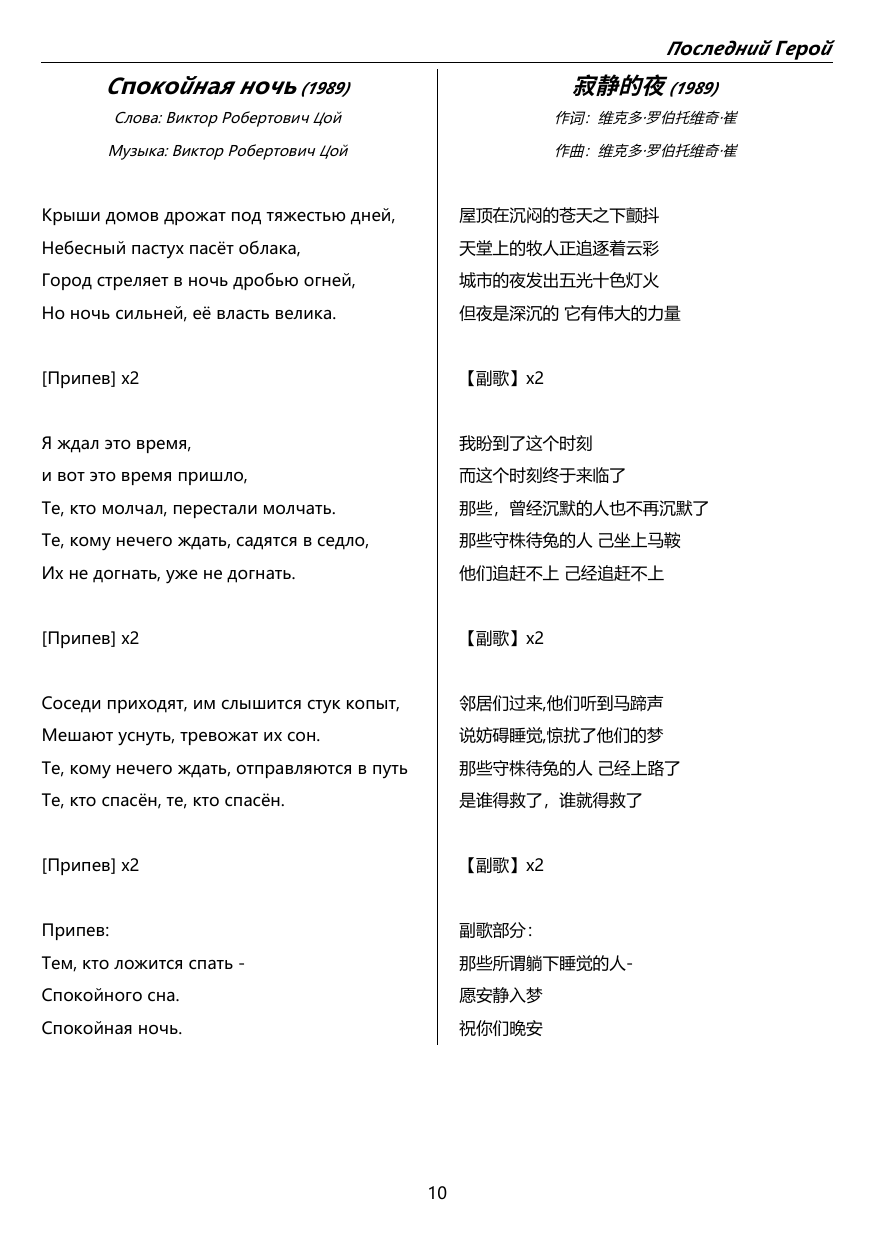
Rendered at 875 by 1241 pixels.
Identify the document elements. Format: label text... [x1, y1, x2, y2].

text Те, кому нечего ждать, отправляются в путь [41, 752, 415, 784]
text Тем, кто ложится спать - [41, 947, 415, 979]
text 【副歌】x2 [459, 622, 833, 654]
text [Припев] x2 [41, 849, 415, 882]
text Те, кто молчал, перестали молчать. [41, 492, 415, 524]
text и вот это время пришло, [41, 459, 415, 492]
text 【副歌】x2 [459, 849, 833, 882]
text 他们追赶不上 己经追赶不上 [459, 557, 833, 589]
text 城市的夜发出五光十色灯火 [459, 264, 833, 297]
text [Припев] x2 [41, 362, 415, 394]
text 我盼到了这个时刻 [459, 427, 833, 459]
text Но ночь сильней, её власть велика. [41, 297, 415, 329]
text Слова: Виктор Робертович Цой [41, 102, 415, 134]
text Небесный пастух пасёт облака, [41, 232, 415, 264]
text 【副歌】x2 [459, 362, 833, 394]
text 但夜是深沉的 它有伟大的力量 [459, 297, 833, 329]
text Припев: [41, 914, 415, 947]
text 作曲：维克多·罗伯托维奇·崔 [459, 134, 833, 167]
text Город стреляет в ночь дробью огней, [41, 264, 415, 297]
text 屋顶在沉闷的苍天之下颤抖 [459, 199, 833, 232]
text Те, кто спасён, те, кто спасён. [41, 784, 415, 817]
text 天堂上的牧人正追逐着云彩 [459, 232, 833, 264]
text 那些守株待兔的人 己经上路了 [459, 752, 833, 784]
text 那些所谓躺下睡觉的人- [459, 947, 833, 979]
text 邻居们过来,他们听到马蹄声 [459, 687, 833, 719]
text Те, кому нечего ждать, садятся в седло, [41, 524, 415, 557]
text 而这个时刻终于来临了 [459, 459, 833, 492]
text Соседи приходят, им слышится стук копыт, [41, 687, 415, 719]
text 是谁得救了，谁就得救了 [459, 784, 833, 817]
text 作词：维克多·罗伯托维奇·崔 [459, 102, 833, 134]
text Спокойная ночь (1989) [41, 69, 415, 102]
text Я ждал это время, [41, 427, 415, 459]
text 副歌部分： [459, 914, 833, 947]
text 说妨碍睡觉,惊扰了他们的梦 [459, 719, 833, 752]
text [Припев] x2 [41, 622, 415, 654]
text 那些，曾经沉默的人也不再沉默了 [459, 492, 833, 524]
text 祝你们晚安 [459, 1012, 833, 1044]
text Музыка: Виктор Робертович Цой [41, 134, 415, 167]
text Их не догнать, уже не догнать. [41, 557, 415, 589]
text Спокойного сна. [41, 979, 415, 1012]
text Крыши домов дрожат под тяжестью дней, [41, 199, 415, 232]
text 那些守株待兔的人 己坐上马鞍 [459, 524, 833, 557]
text 寂静的夜 (1989) [459, 69, 833, 102]
text Спокойная ночь. [41, 1012, 415, 1044]
text Мешают уснуть, тревожат их сон. [41, 719, 415, 752]
text 愿安静入梦 [459, 979, 833, 1012]
